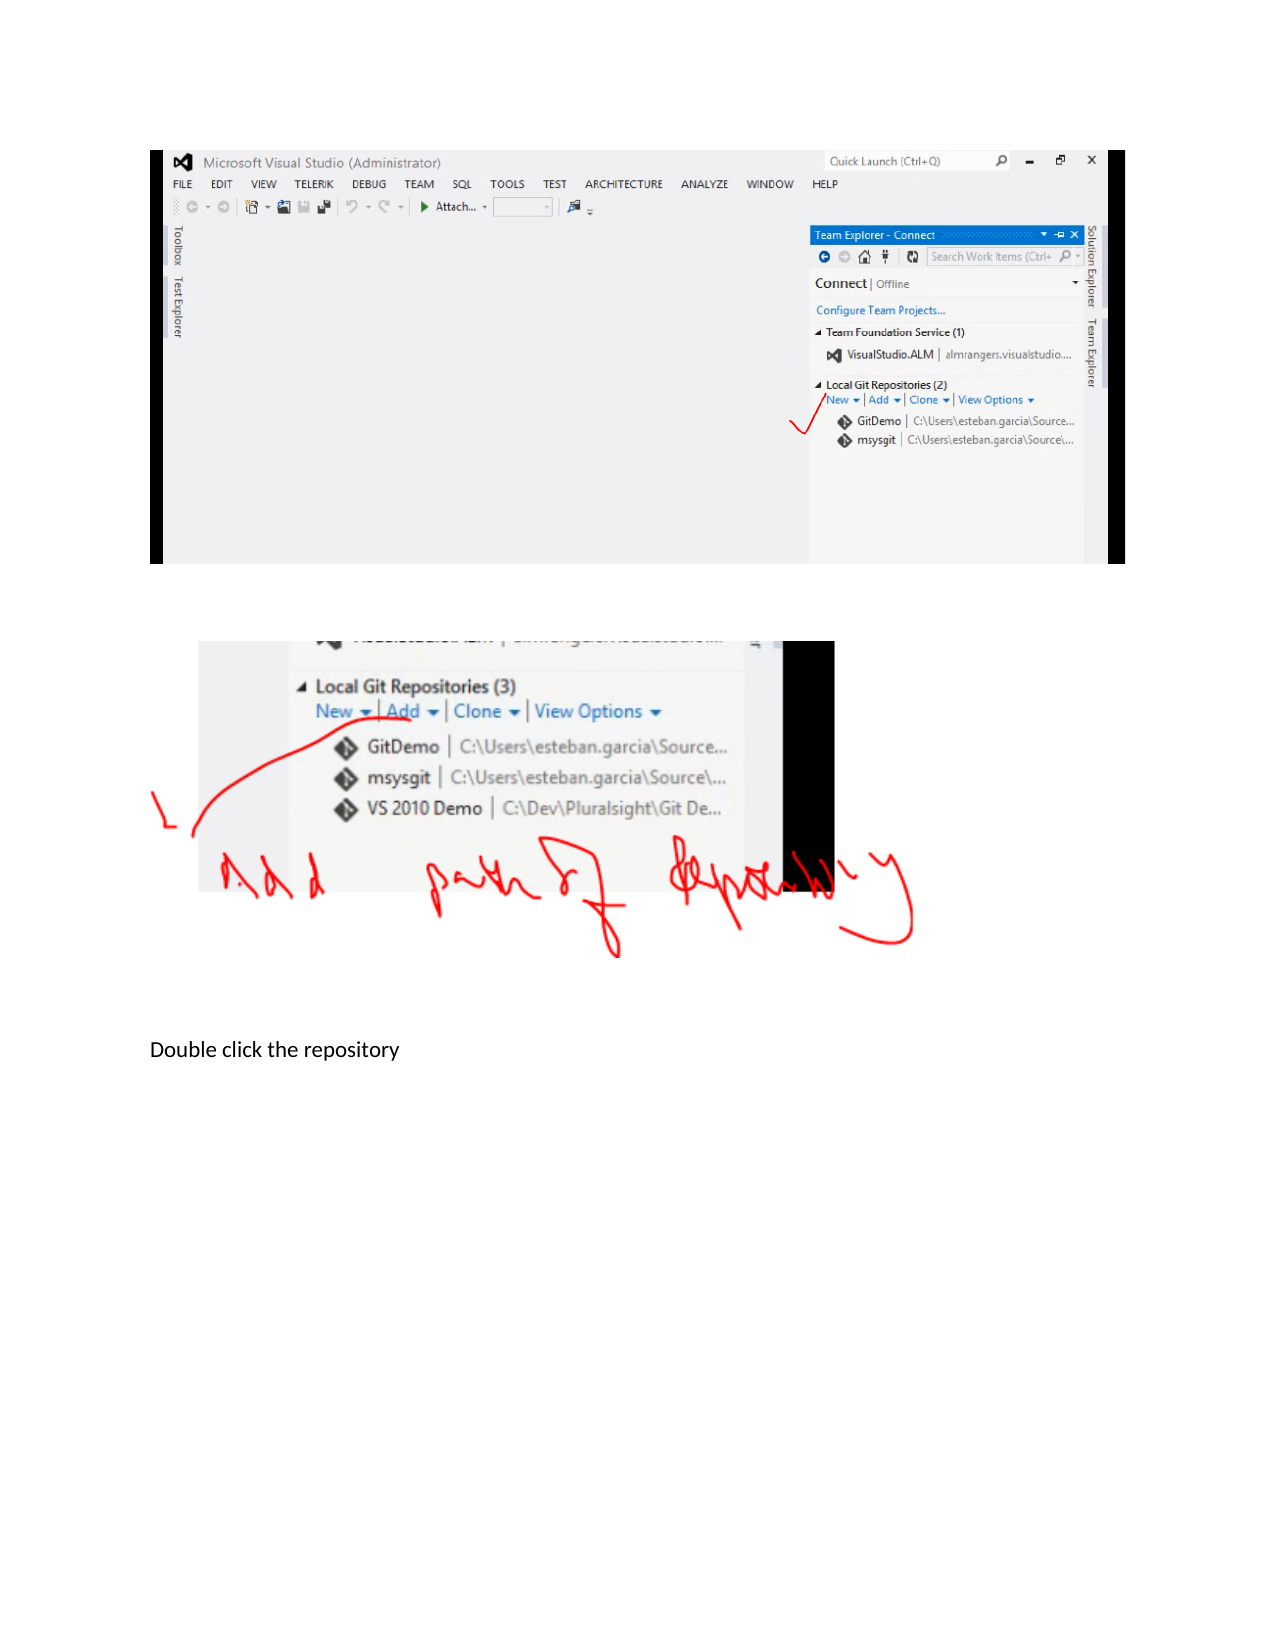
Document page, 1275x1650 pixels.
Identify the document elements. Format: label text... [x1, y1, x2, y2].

picture [150, 150, 1125, 564]
text Double click the repository [150, 1035, 1125, 1063]
picture [150, 641, 913, 958]
